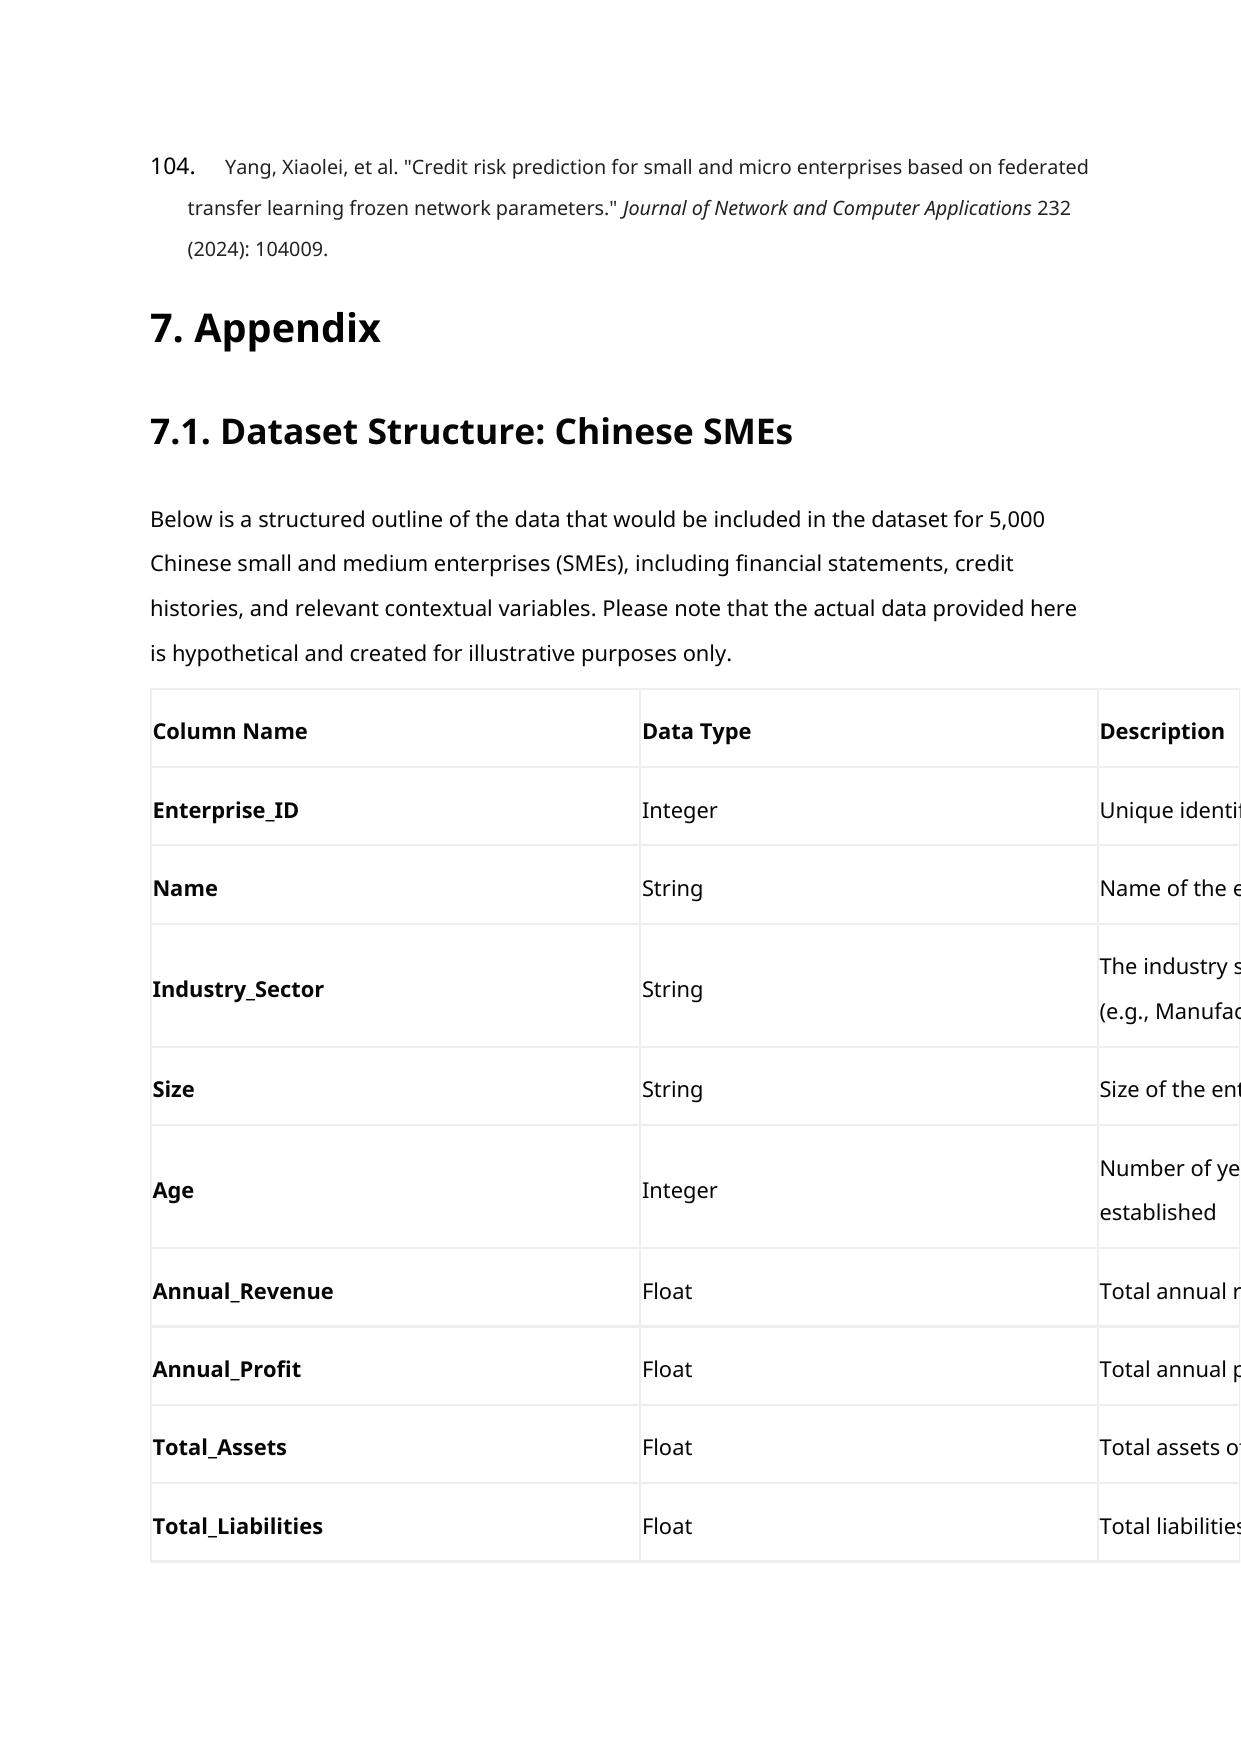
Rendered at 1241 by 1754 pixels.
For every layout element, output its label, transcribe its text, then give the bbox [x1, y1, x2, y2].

table_cell Enterprise_ID [152, 768, 639, 844]
table_cell Total_Liabilities [152, 1484, 639, 1560]
table_cell Integer [641, 1126, 1097, 1247]
subtitle 7. Appendix [150, 301, 1090, 354]
table_cell Float [641, 1328, 1097, 1404]
table_cell Total assets of the enterprise [1099, 1406, 1239, 1482]
table_cell String [641, 846, 1097, 923]
table_cell Total annual profit of the enterprise [1099, 1328, 1239, 1404]
table_cell Age [152, 1126, 639, 1247]
table_cell Size of the enterprise (Small, Medium) [1099, 1048, 1239, 1124]
table_cell Name [152, 846, 639, 923]
table_header Column Name [152, 690, 639, 766]
table_cell Float [641, 1406, 1097, 1482]
table_header Description [1099, 690, 1239, 766]
table_cell Annual_Profit [152, 1328, 639, 1404]
table_cell Name of the enterprise [1099, 846, 1239, 923]
table_cell Industry_Sector [152, 925, 639, 1046]
table_cell Annual_Revenue [152, 1249, 639, 1325]
text Below is a structured outline of the data that would be included in the dataset for 5,000 Chinese small and medium enterprises (SMEs), including financial statements, credit histories, and relevant contextual variables. Please note that the actual data provided here is hypothetical and created for illustrative purposes only. [150, 504, 1090, 668]
table_cell String [641, 1048, 1097, 1124]
table_cell String [641, 925, 1097, 1046]
table_header Data Type [641, 690, 1097, 766]
table_cell Unique identifier for each enterprise [1099, 768, 1239, 844]
table_cell Integer [641, 768, 1097, 844]
table_cell Total annual revenue of the enterprise [1099, 1249, 1239, 1325]
table_cell The industry sector the enterprise belongs to (e.g., Manufacturing, Services) [1099, 925, 1239, 1046]
list Yang, Xiaolei, et al. "Credit risk prediction for small and micro enterprises based on federated transfer learning frozen network parameters." Journal of Network and Computer Applications 232 (2024): 104009. [150, 150, 1090, 262]
table_cell Total_Assets [152, 1406, 639, 1482]
table_cell Float [641, 1484, 1097, 1560]
table_cell Number of years since the enterprise was established [1099, 1126, 1239, 1247]
table_cell Total liabilities of the enterprise [1099, 1484, 1239, 1560]
subtitle 7.1. Dataset Structure: Chinese SMEs [150, 406, 1090, 455]
table_cell Float [641, 1249, 1097, 1325]
table_cell Size [152, 1048, 639, 1124]
